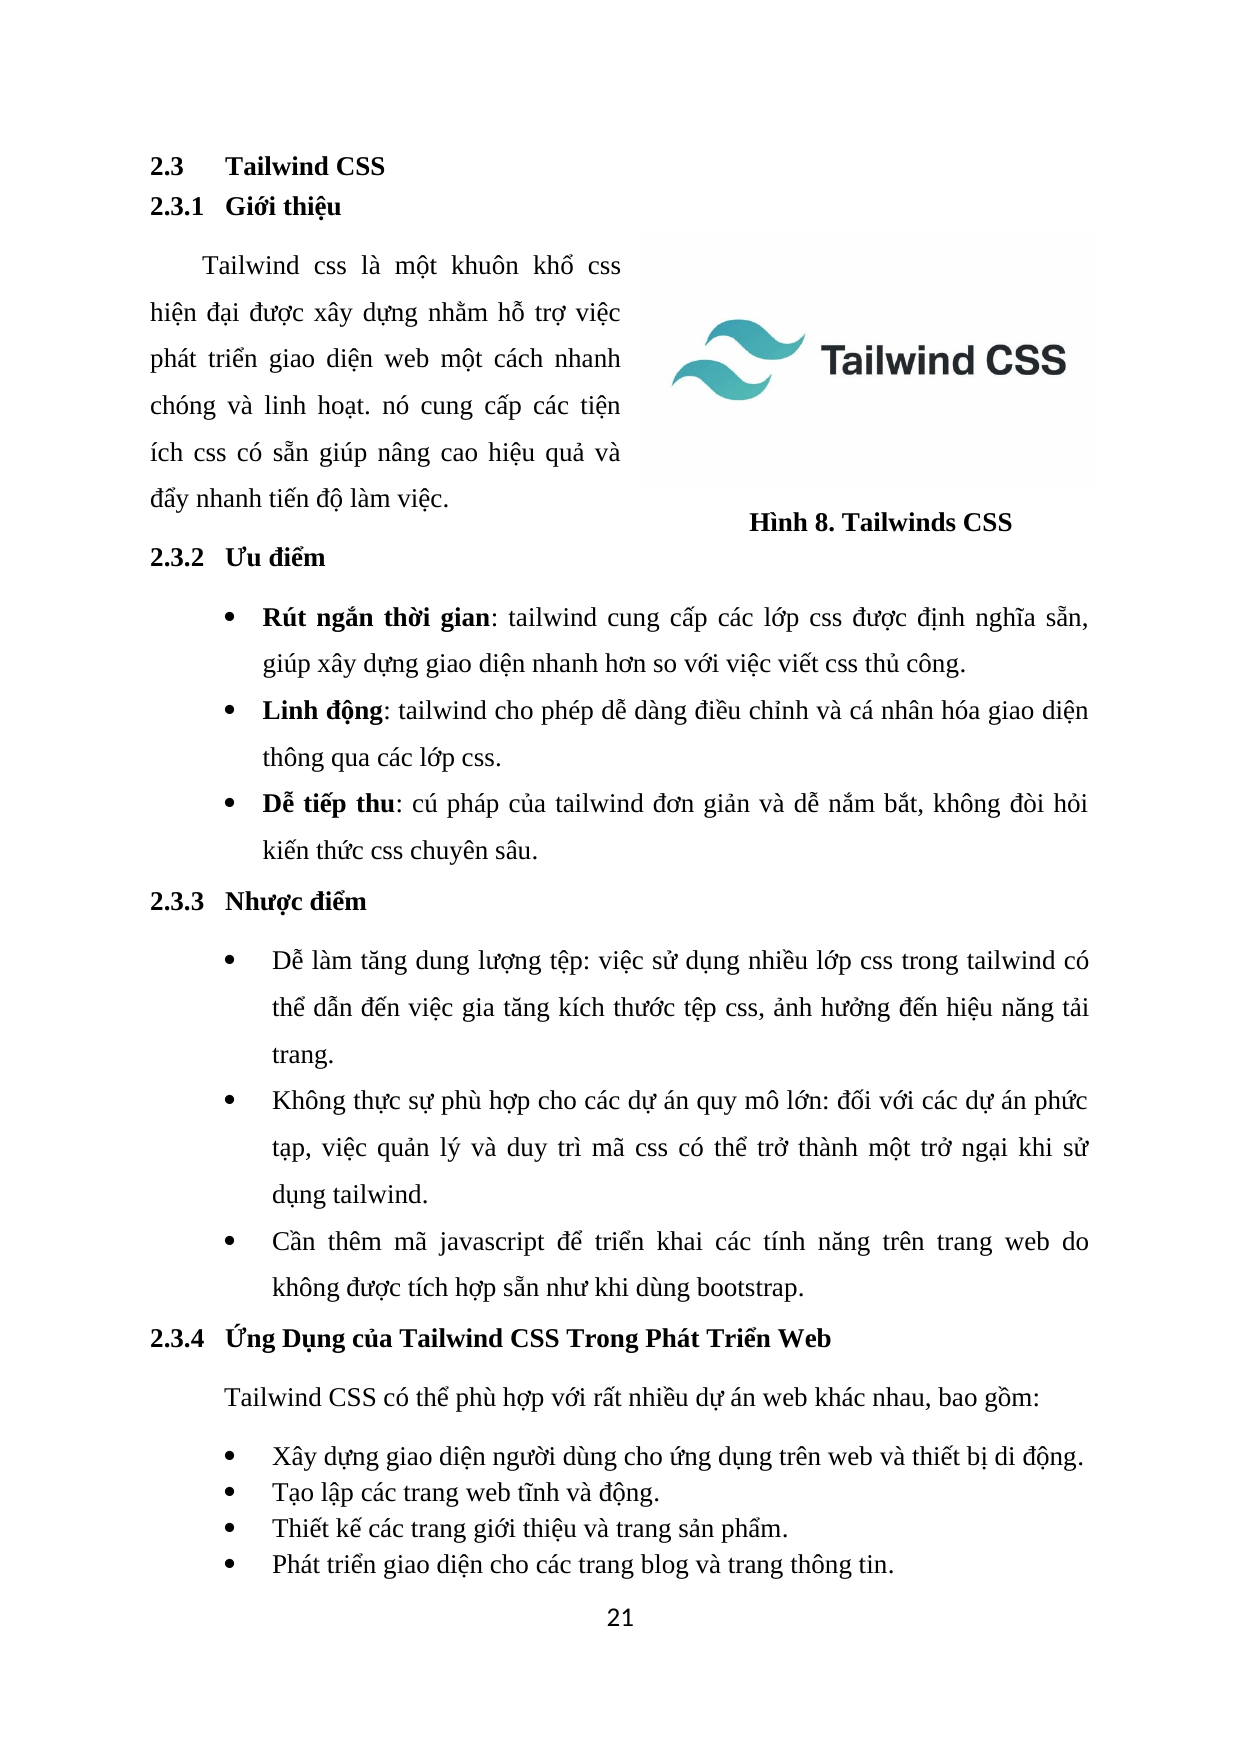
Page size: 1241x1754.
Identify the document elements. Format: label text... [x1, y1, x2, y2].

list Tạo lập các trang web tĩnh và động. [225, 1476, 1090, 1508]
subtitle Ứng Dụng của Tailwind CSS Trong Phát Triển Web [150, 1322, 1090, 1353]
subtitle Nhược điểm [150, 885, 1090, 916]
subtitle Tailwind CSS [150, 150, 1090, 181]
list Thiết kế các trang giới thiệu và trang sản phẩm. [225, 1512, 1090, 1544]
list Phát triển giao diện cho các trang blog và trang thông tin. [225, 1548, 1090, 1579]
list Linh động: tailwind cho phép dễ dàng điều chỉnh và cá nhân hóa giao diện thông qua các lớp css. [225, 694, 1090, 772]
list Dễ tiếp thu: cú pháp của tailwind đơn giản và dễ nắm bắt, không đòi hỏi kiến thức css chuyên sâu. [225, 788, 1090, 866]
list Cần thêm mã javascript để triển khai các tính năng trên trang web do không được tích hợp sẵn như khi dùng bootstrap. [225, 1224, 1090, 1302]
list Không thực sự phù hợp cho các dự án quy mô lớn: đối với các dự án phức tạp, việc quản lý và duy trì mã css có thể trở thành một trở ngại khi sử dụng tailwind. [225, 1084, 1090, 1209]
subtitle Giới thiệu [150, 190, 1090, 221]
subtitle Ưu điểm [150, 542, 1090, 573]
text Tailwind CSS có thể phù hợp với rất nhiều dự án web khác nhau, bao gồm: [150, 1381, 1090, 1412]
list Rút ngắn thời gian: tailwind cung cấp các lớp css được định nghĩa sẵn, giúp xây dựng giao diện nhanh hơn so với việc viết css thủ công. [225, 601, 1090, 679]
list Dễ làm tăng dung lượng tệp: việc sử dụng nhiều lớp css trong tailwind có thể dẫn đến việc gia tăng kích thước tệp css, ảnh hưởng đến hiệu năng tải trang. [225, 944, 1090, 1069]
list Xây dựng giao diện người dùng cho ứng dụng trên web và thiết bị di động. [225, 1441, 1090, 1472]
picture [638, 230, 1095, 487]
